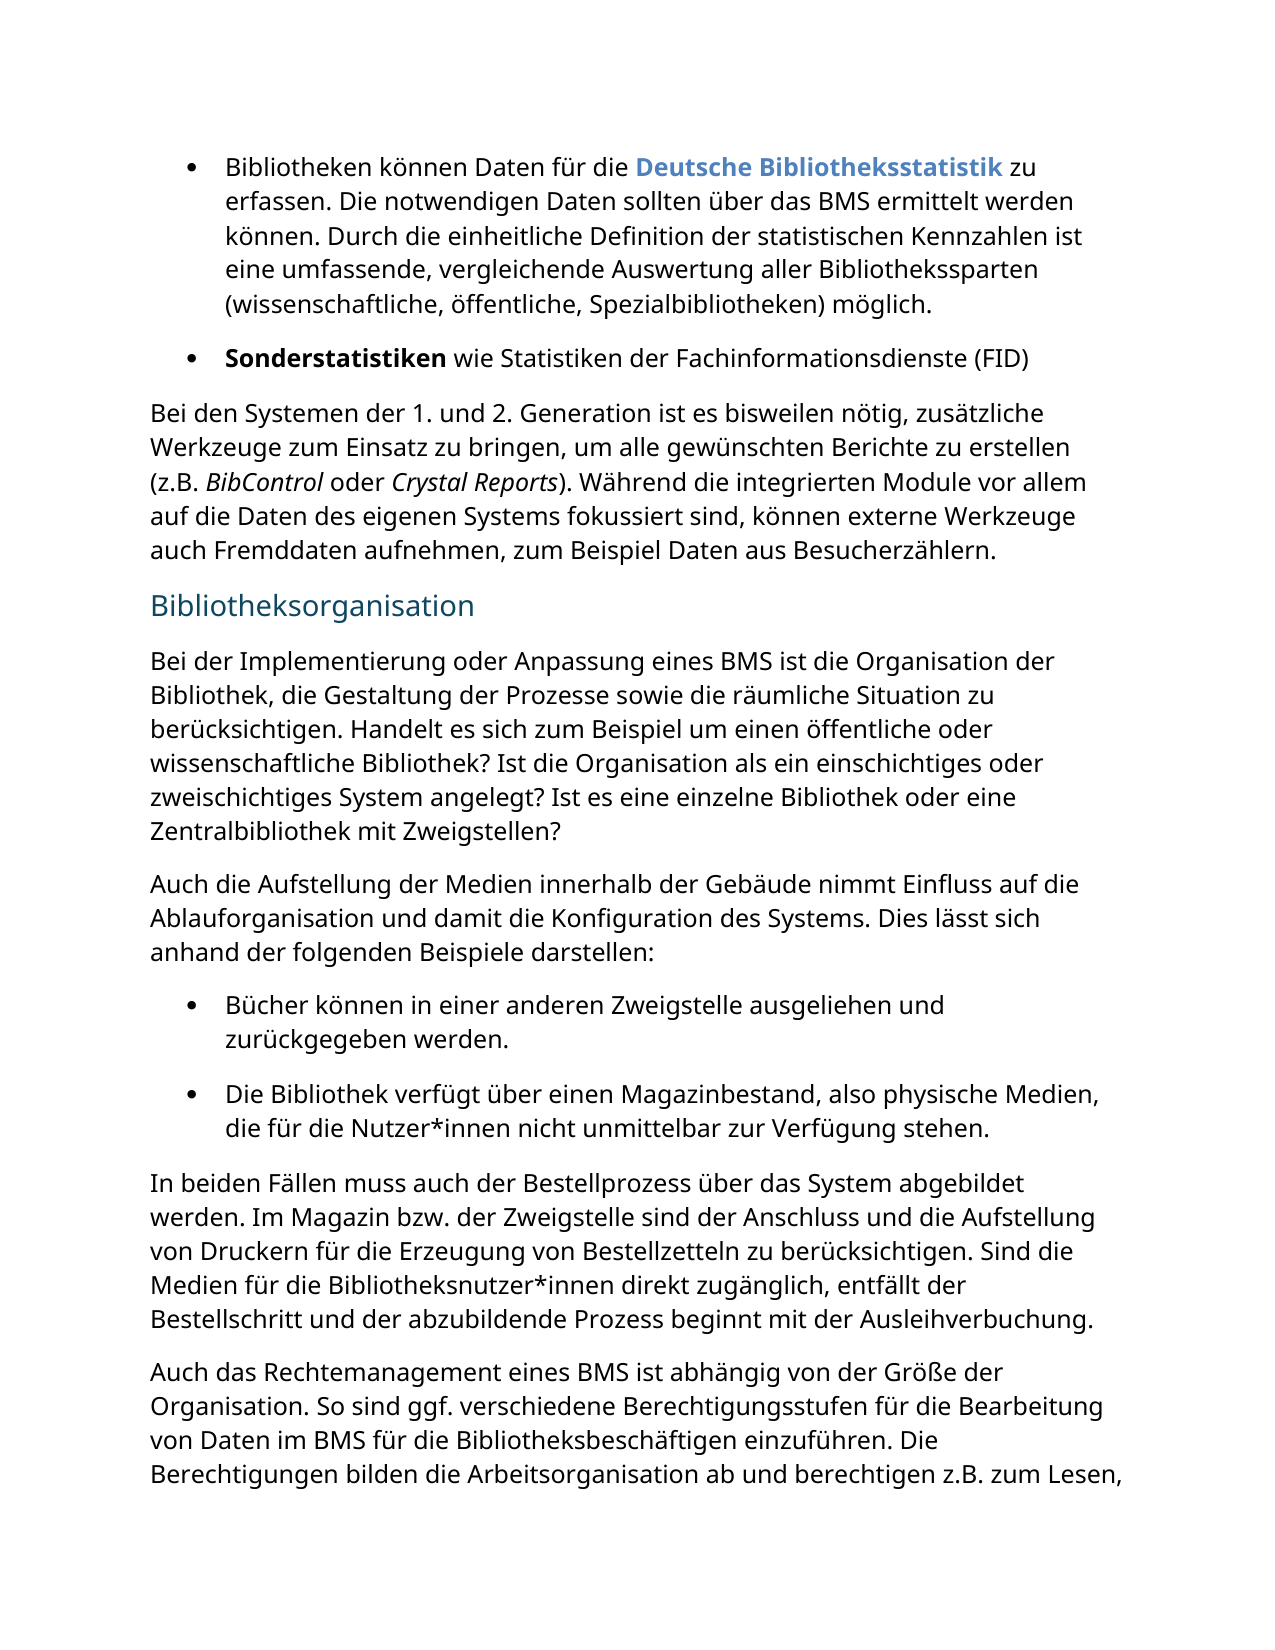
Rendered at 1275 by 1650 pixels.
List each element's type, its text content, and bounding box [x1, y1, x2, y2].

list Bibliotheken können Daten für die Deutsche Bibliotheksstatistik zu erfassen. Die notwendigen Daten sollten über das BMS ermittelt werden können. Durch die einheitliche Definition der statistischen Kennzahlen ist eine umfassende, vergleichende Auswertung aller Bibliothekssparten (wissenschaftliche, öffentliche, Spezialbibliotheken) möglich. [187, 150, 1125, 320]
list Bücher können in einer anderen Zweigstelle ausgeliehen und zurückgegeben werden. [187, 988, 1125, 1056]
text Auch die Aufstellung der Medien innerhalb der Gebäude nimmt Einfluss auf die Ablauforganisation und damit die Konfiguration des Systems. Dies lässt sich anhand der folgenden Beispiele darstellen: [150, 867, 1125, 969]
list Sonderstatistiken wie Statistiken der Fachinformationsdienste (FID) [187, 341, 1125, 375]
subtitle Bibliotheksorganisation [150, 585, 1125, 625]
text In beiden Fällen muss auch der Bestellprozess über das System abgebildet werden. Im Magazin bzw. der Zweigstelle sind der Anschluss und die Aufstellung von Druckern für die Erzeugung von Bestellzetteln zu berücksichtigen. Sind die Medien für die Bibliotheksnutzer*innen direkt zugänglich, entfällt der Bestellschritt und der abzubildende Prozess beginnt mit der Ausleihverbuchung. [150, 1166, 1125, 1336]
text Bei den Systemen der 1. und 2. Generation ist es bisweilen nötig, zusätzliche Werkzeuge zum Einsatz zu bringen, um alle gewünschten Berichte zu erstellen (z.B. BibControl oder Crystal Reports). Während die integrierten Module vor allem auf die Daten des eigenen Systems fokussiert sind, können externe Werkzeuge auch Fremddaten aufnehmen, zum Beispiel Daten aus Besucherzählern. [150, 396, 1125, 566]
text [150, 1354, 1125, 1491]
list Die Bibliothek verfügt über einen Magazinbestand, also physische Medien, die für die Nutzer*innen nicht unmittelbar zur Verfügung stehen. [187, 1077, 1125, 1145]
text Bei der Implementierung oder Anpassung eines BMS ist die Organisation der Bibliothek, die Gestaltung der Prozesse sowie die räumliche Situation zu berücksichtigen. Handelt es sich zum Beispiel um einen öffentliche oder wissenschaftliche Bibliothek? Ist die Organisation als ein einschichtiges oder zweischichtiges System angelegt? Ist es eine einzelne Bibliothek oder eine Zentralbibliothek mit Zweigstellen? [150, 643, 1125, 848]
